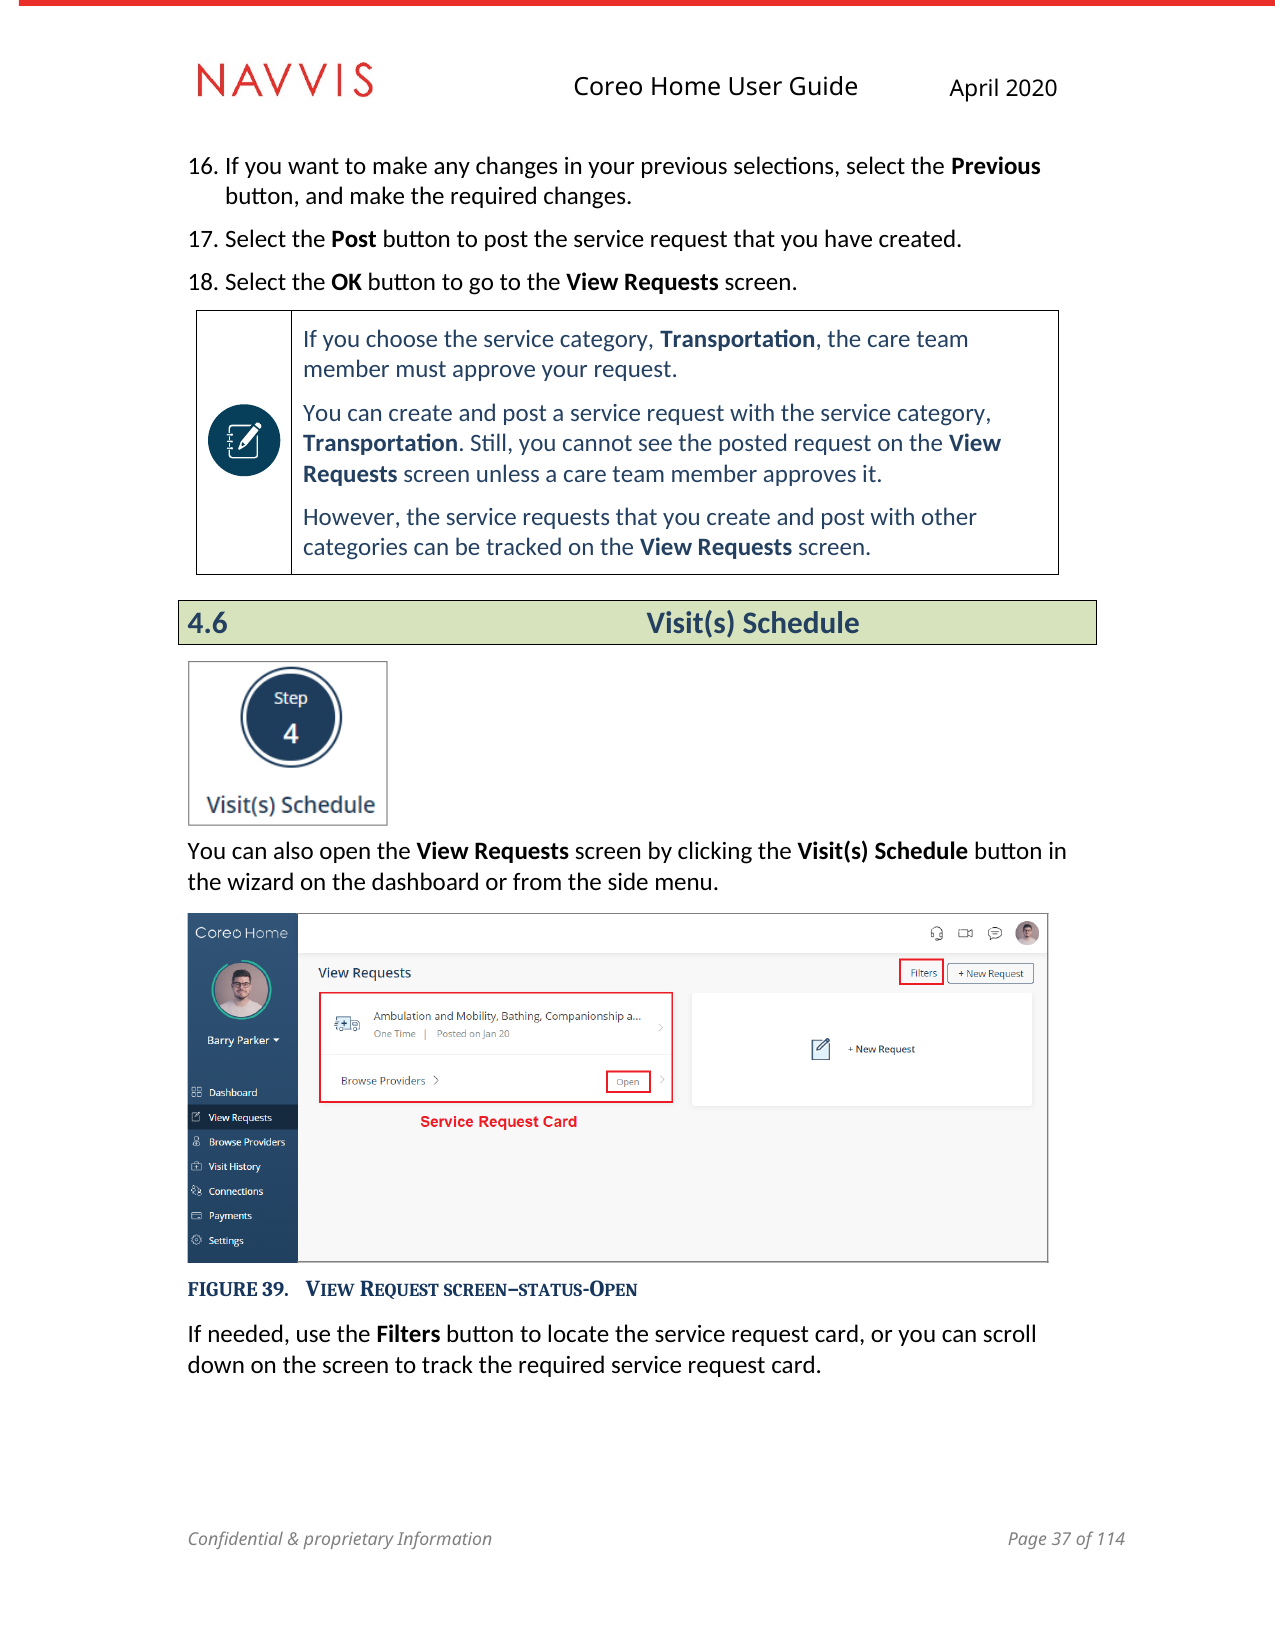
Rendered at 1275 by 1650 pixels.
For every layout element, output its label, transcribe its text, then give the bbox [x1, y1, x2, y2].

picture [187, 661, 389, 827]
picture [187, 55, 383, 104]
subtitle Visit(s) Schedule [179, 601, 1096, 644]
table_header If you choose the service category, Transportation, the care team member must approve your request. You can create and post a service request with the service category, Transportation. Still, you cannot see the posted request on the View Requests screen unless a care team member approves it. However, the service requests that you create and post with other categories can be tracked on the View Requests screen. [292, 311, 1058, 574]
text If needed, use the Filters button to locate the service request card, or you can scroll down on the screen to track the required service request card. [187, 1318, 1087, 1379]
list Select the OK button to go to the View Requests screen. [187, 267, 1087, 297]
table_header [197, 311, 291, 574]
text View Request screen–status-Open [187, 1276, 1087, 1302]
picture [187, 913, 1049, 1263]
list Select the Post button to post the service request that you have created. [187, 223, 1087, 254]
list If you want to make any changes in your previous selections, select the Previous button, and make the required changes. [187, 150, 1087, 211]
text You can also open the View Requests screen by clicking the Visit(s) Schedule button in the wizard on the dashboard or from the side menu. [187, 835, 1087, 896]
